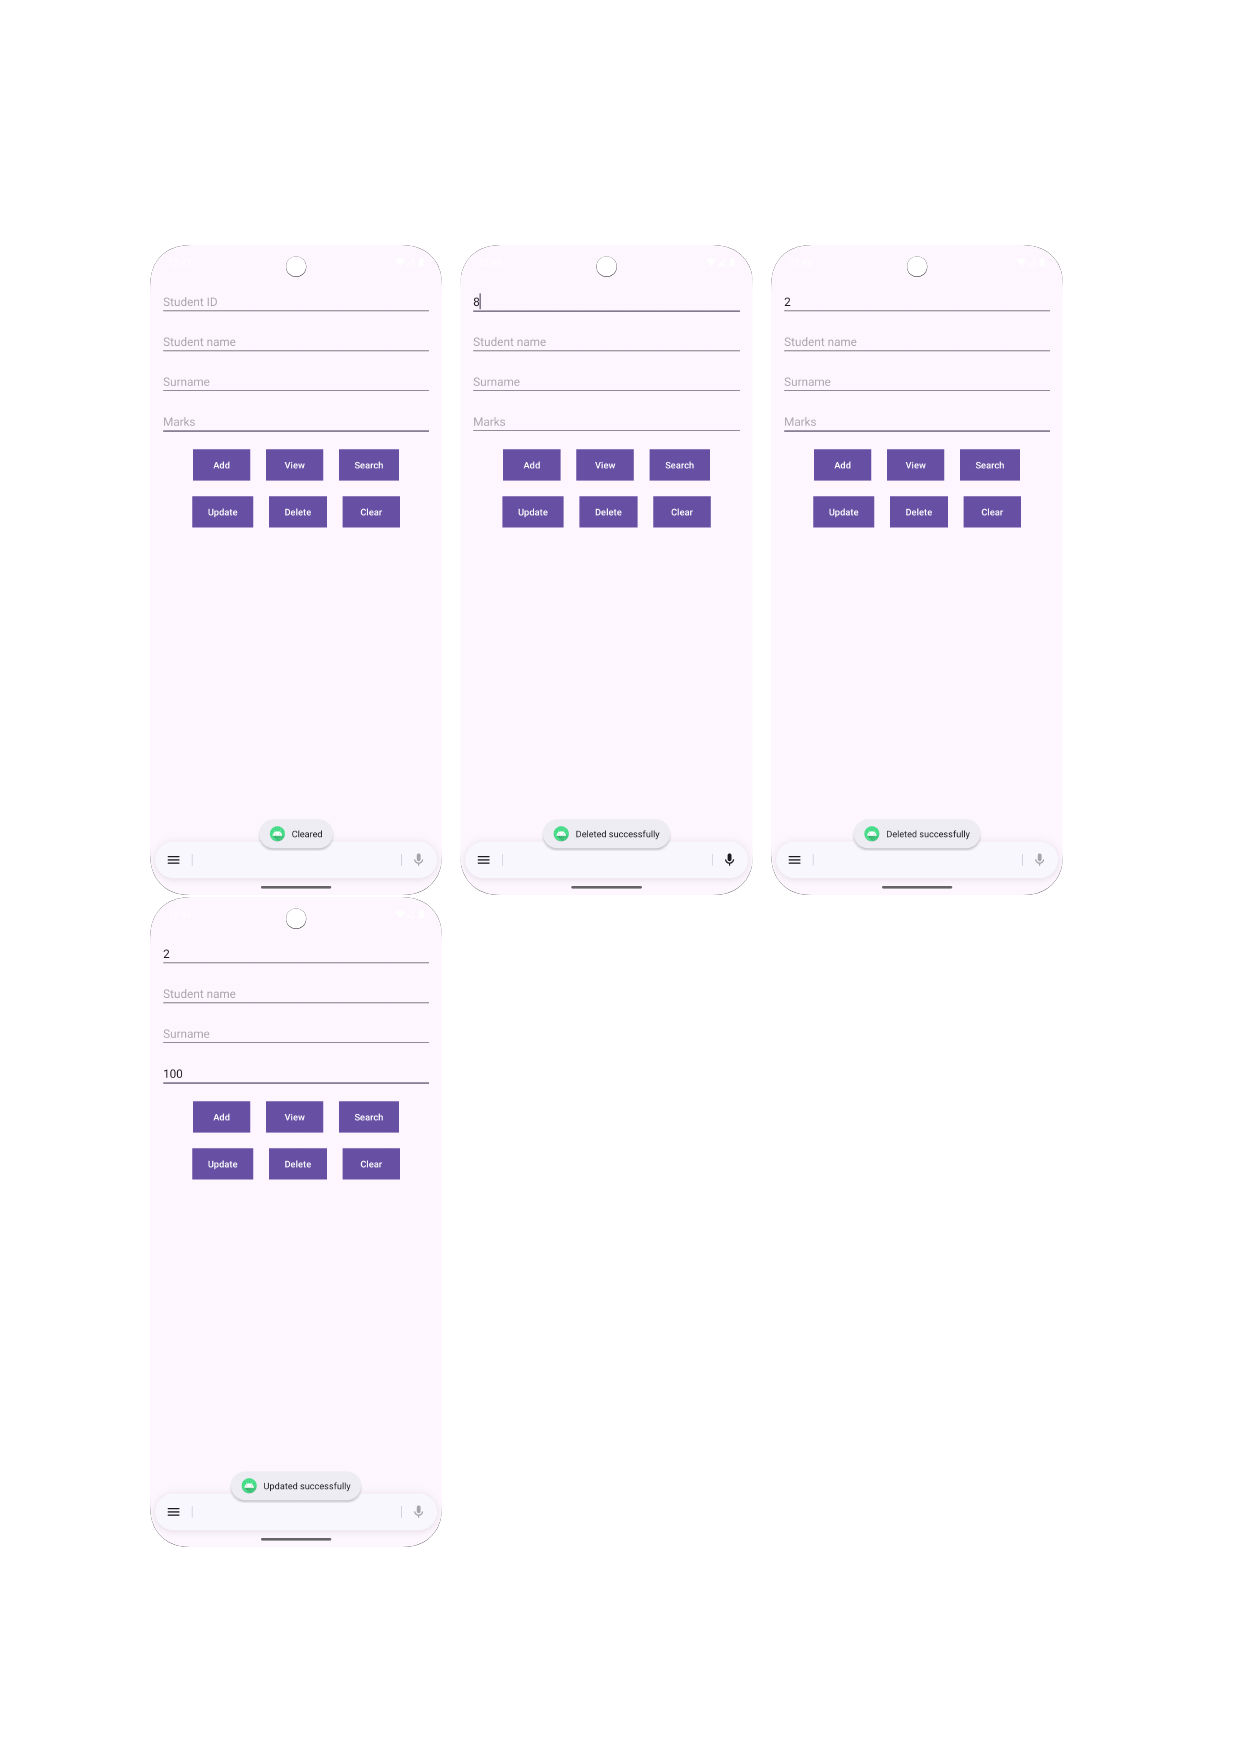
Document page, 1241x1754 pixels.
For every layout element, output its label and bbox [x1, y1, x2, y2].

picture [771, 245, 1063, 895]
picture [460, 245, 753, 895]
picture [150, 897, 442, 1547]
picture [150, 245, 442, 895]
